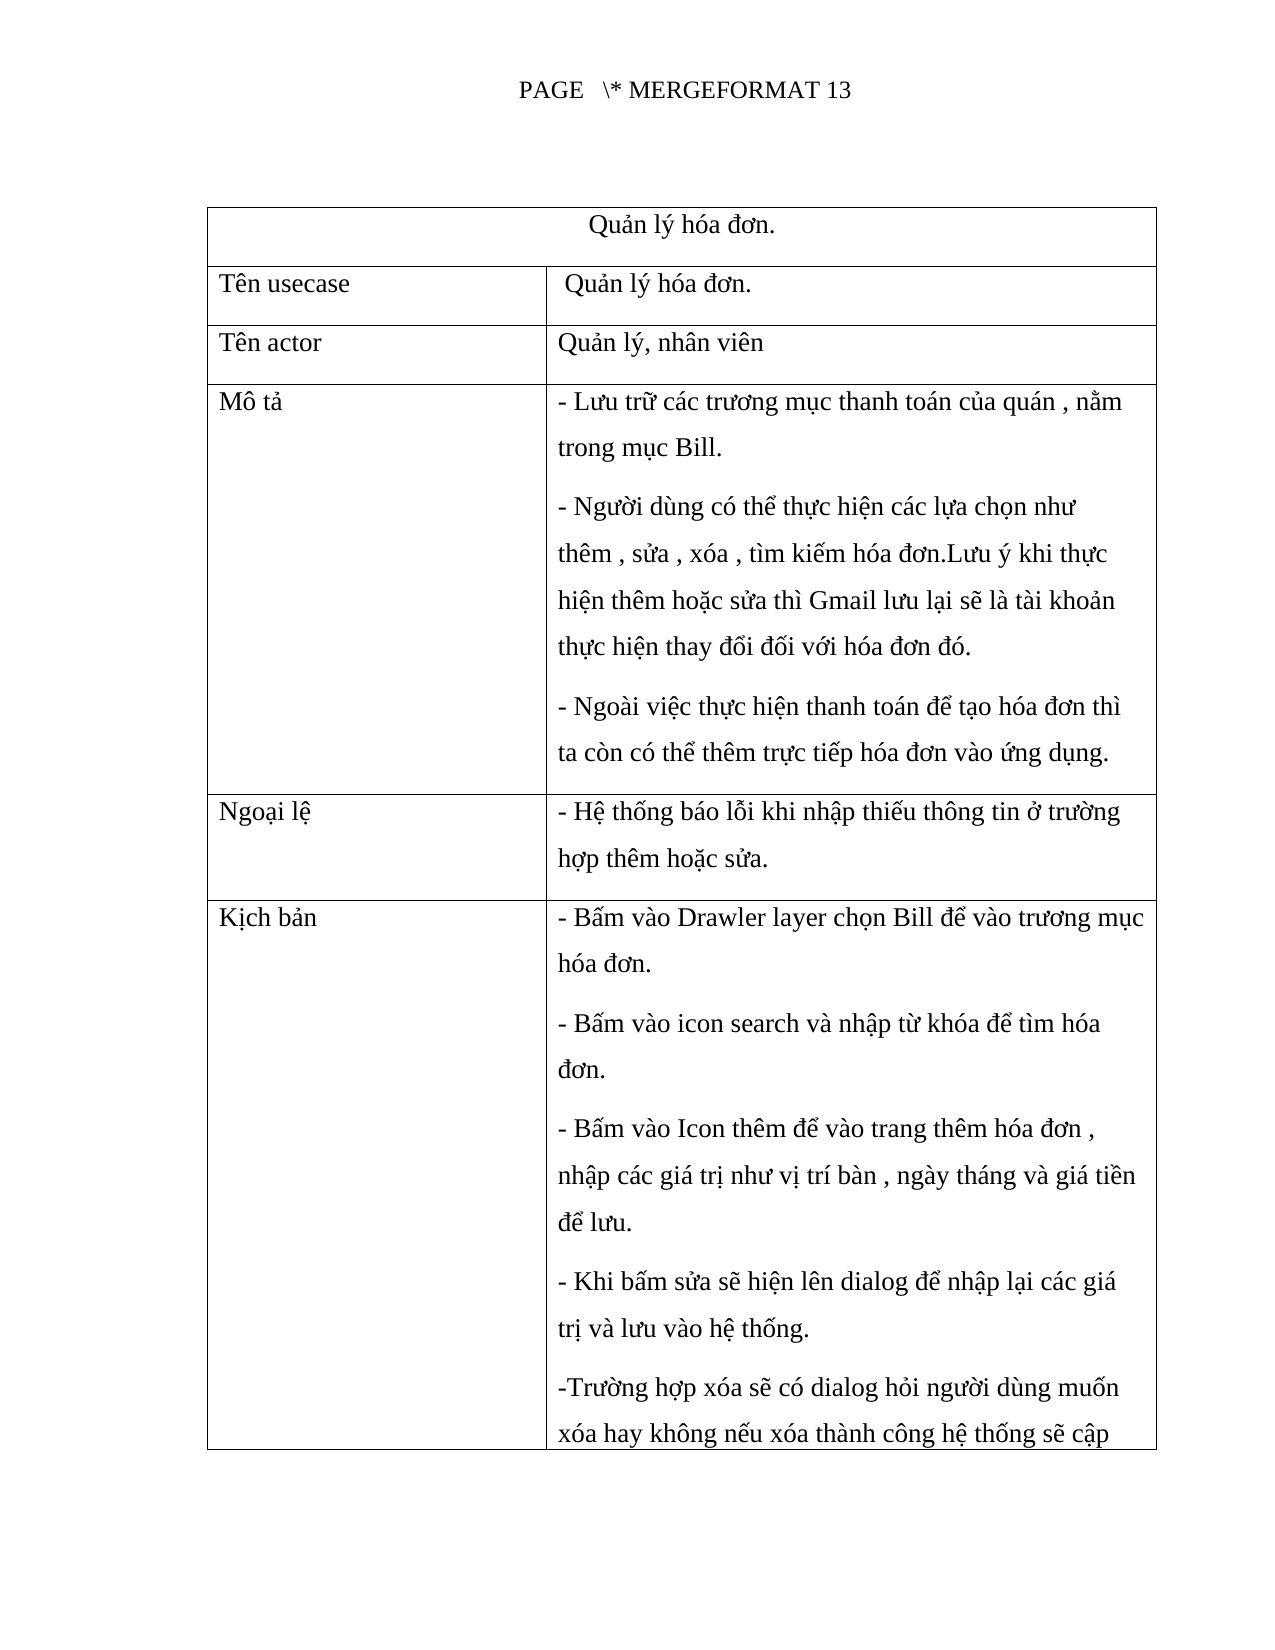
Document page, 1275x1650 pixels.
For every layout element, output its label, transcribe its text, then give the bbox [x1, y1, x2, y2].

table_cell Tên usecase [208, 267, 546, 325]
table_header Quản lý hóa đơn. [208, 208, 1156, 266]
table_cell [547, 901, 1156, 1449]
table_cell Ngoại lệ [208, 795, 546, 900]
table_cell Quản lý, nhân viên [547, 326, 1156, 384]
table_cell Mô tả [208, 385, 546, 794]
table_cell - Hệ thống báo lỗi khi nhập thiếu thông tin ở trường hợp thêm hoặc sửa. [547, 795, 1156, 900]
table_cell Quản lý hóa đơn. [547, 267, 1156, 325]
table_cell Tên actor [208, 326, 546, 384]
table_cell Kịch bản [208, 901, 546, 1449]
table_cell - Lưu trữ các trương mục thanh toán của quán , nằm trong mục Bill. - Người dùng có thể thực hiện các lựa chọn như thêm , sửa , xóa , tìm kiếm hóa đơn.Lưu ý khi thực hiện thêm hoặc sửa thì Gmail lưu lại sẽ là tài khoản thực hiện thay đổi đối với hóa đơn đó. - Ngoài việc thực hiện thanh toán để tạo hóa đơn thì ta còn có thể thêm trực tiếp hóa đơn vào ứng dụng. [547, 385, 1156, 794]
